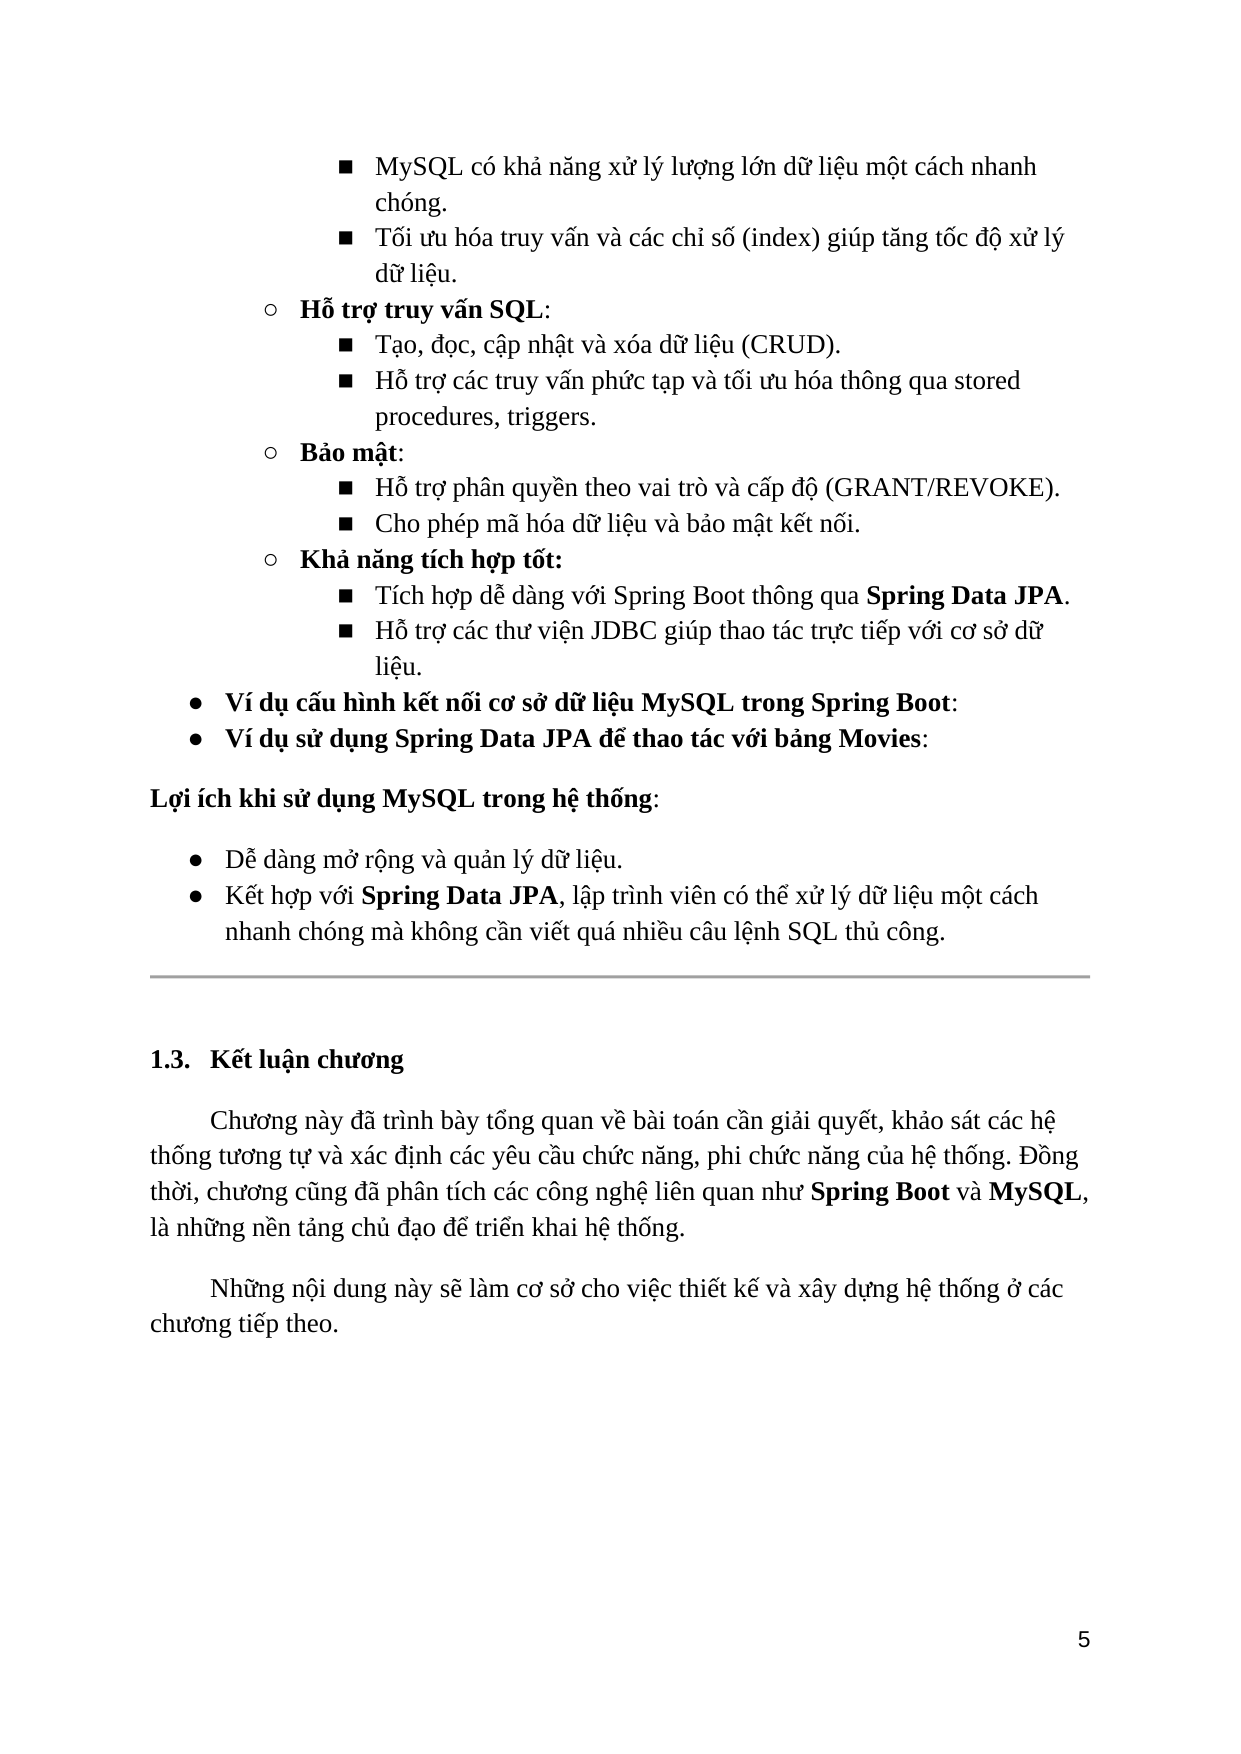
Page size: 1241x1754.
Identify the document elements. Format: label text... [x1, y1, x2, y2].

list Bảo mật: [262, 436, 1090, 467]
list MySQL có khả năng xử lý lượng lớn dữ liệu một cách nhanh chóng. [337, 150, 1090, 217]
list Hỗ trợ các truy vấn phức tạp và tối ưu hóa thông qua stored procedures, triggers. [337, 364, 1090, 431]
text Những nội dung này sẽ làm cơ sở cho việc thiết kế và xây dựng hệ thống ở các chương tiếp theo. [150, 1272, 1090, 1338]
list Tạo, đọc, cập nhật và xóa dữ liệu (CRUD). [337, 329, 1090, 360]
text Lợi ích khi sử dụng MySQL trong hệ thống: [150, 782, 1090, 813]
list Khả năng tích hợp tốt: [262, 543, 1090, 574]
list Ví dụ cấu hình kết nối cơ sở dữ liệu MySQL trong Spring Boot: [187, 686, 1090, 717]
list Hỗ trợ các thư viện JDBC giúp thao tác trực tiếp với cơ sở dữ liệu. [337, 614, 1090, 681]
list Hỗ trợ phân quyền theo vai trò và cấp độ (GRANT/REVOKE). [337, 472, 1090, 503]
subtitle Kết luận chương [150, 1043, 1090, 1074]
list Dễ dàng mở rộng và quản lý dữ liệu. [187, 843, 1090, 874]
list Tích hợp dễ dàng với Spring Boot thông qua Spring Data JPA. [337, 579, 1090, 610]
list Tối ưu hóa truy vấn và các chỉ số (index) giúp tăng tốc độ xử lý dữ liệu. [337, 221, 1090, 288]
list Ví dụ sử dụng Spring Data JPA để thao tác với bảng Movies: [187, 722, 1090, 753]
text Chương này đã trình bày tổng quan về bài toán cần giải quyết, khảo sát các hệ thống tương tự và xác định các yêu cầu chức năng, phi chức năng của hệ thống. Đồng thời, chương cũng đã phân tích các công nghệ liên quan như Spring Boot và MySQL, là những nền tảng chủ đạo để triển khai hệ thống. [150, 1104, 1090, 1242]
list Hỗ trợ truy vấn SQL: [262, 293, 1090, 324]
list Kết hợp với Spring Data JPA, lập trình viên có thể xử lý dữ liệu một cách nhanh chóng mà không cần viết quá nhiều câu lệnh SQL thủ công. [187, 879, 1090, 946]
list Cho phép mã hóa dữ liệu và bảo mật kết nối. [337, 507, 1090, 538]
